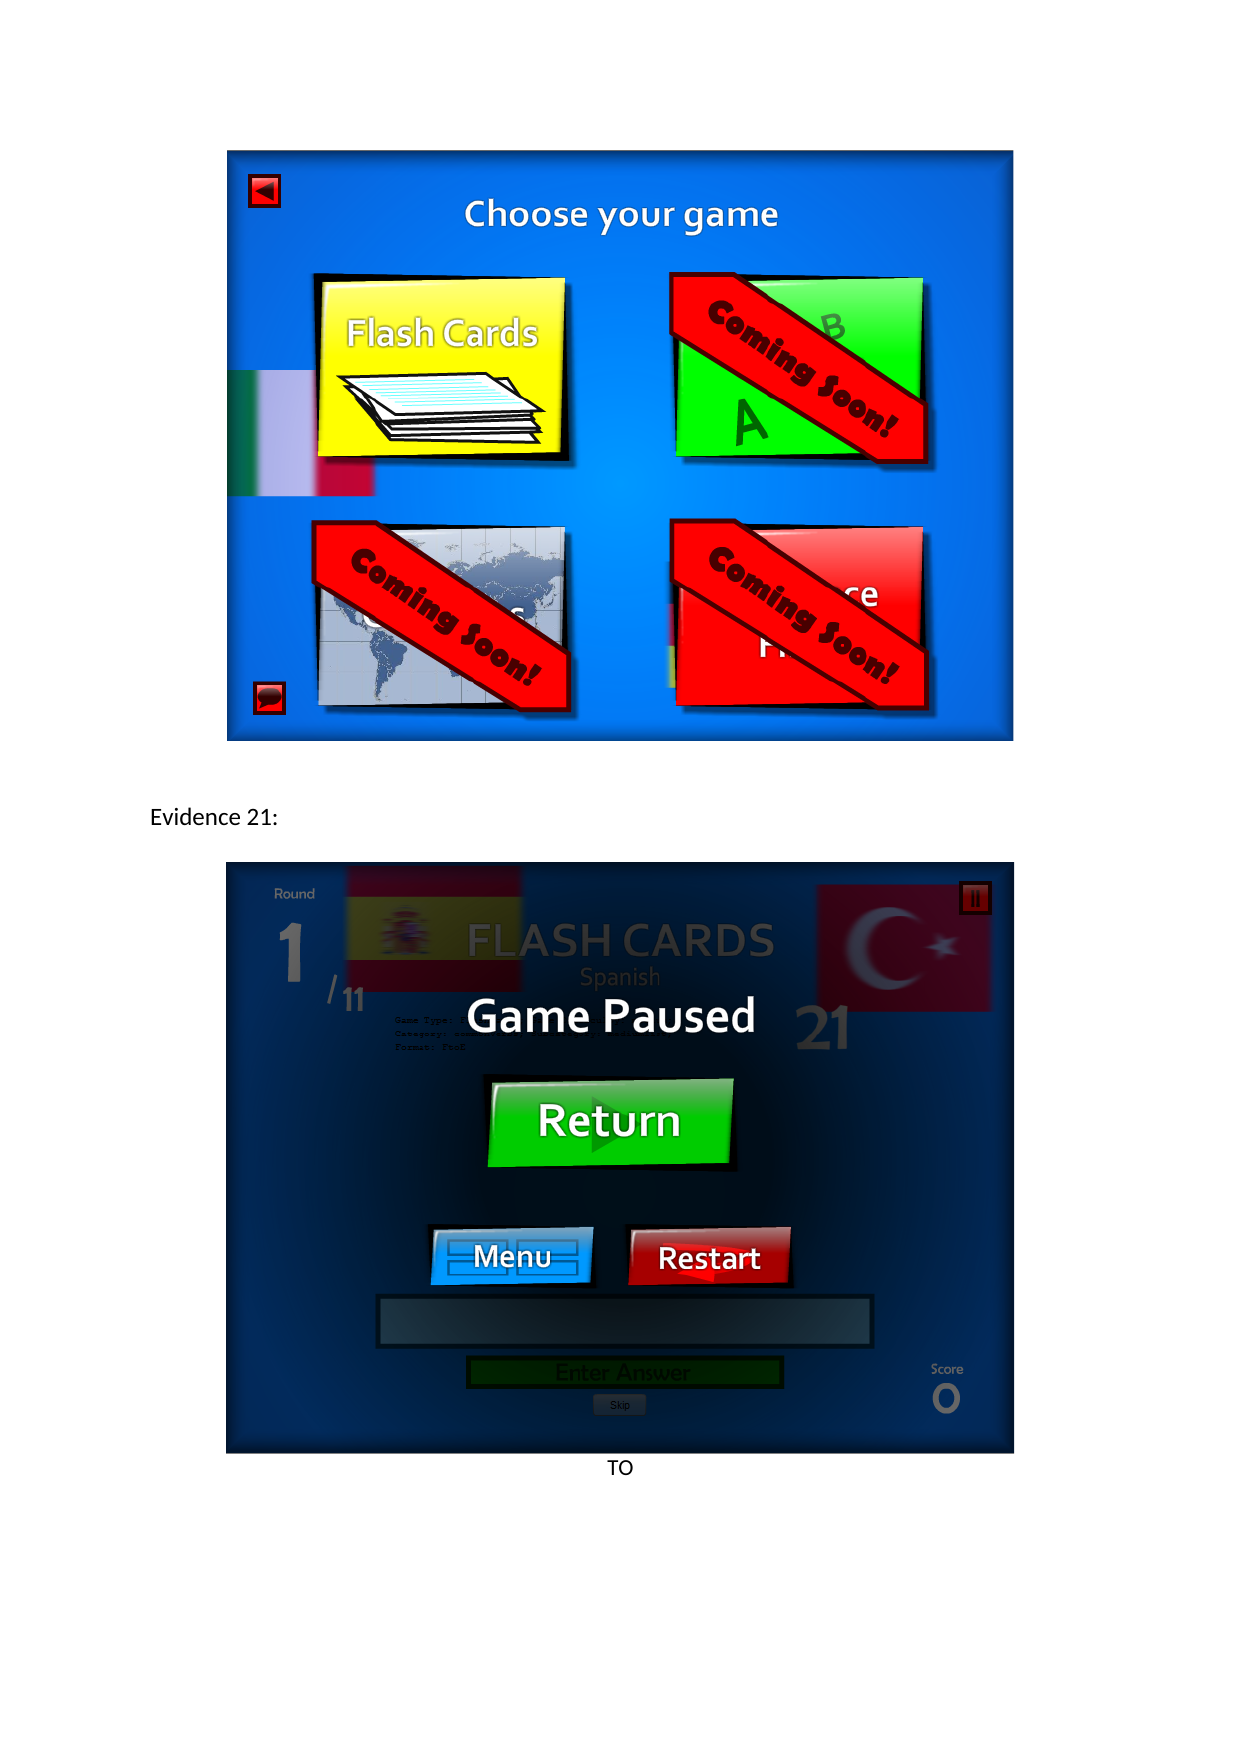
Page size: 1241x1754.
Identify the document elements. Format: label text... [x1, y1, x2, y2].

text TO [150, 1453, 1090, 1481]
picture [227, 150, 1014, 741]
text Evidence 21: [150, 802, 1090, 832]
picture [226, 862, 1015, 1454]
